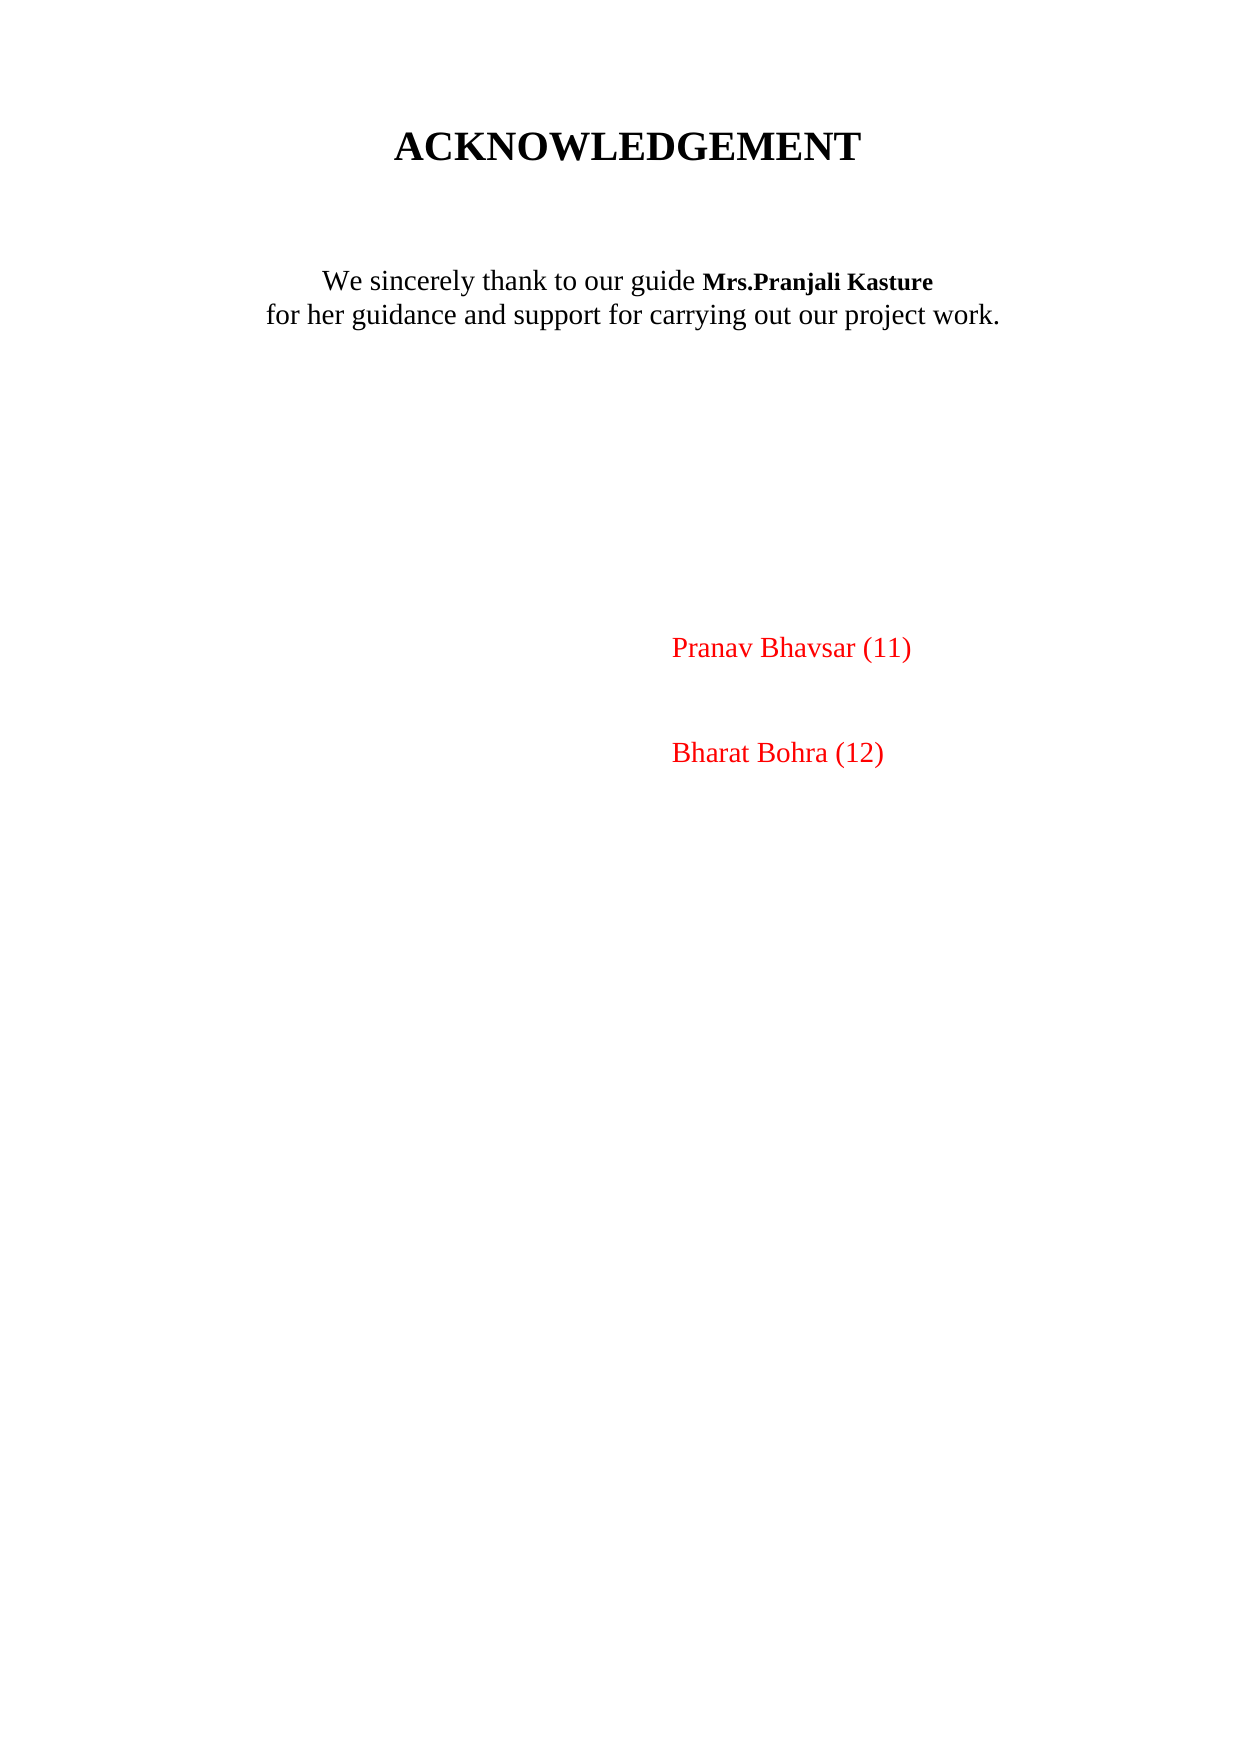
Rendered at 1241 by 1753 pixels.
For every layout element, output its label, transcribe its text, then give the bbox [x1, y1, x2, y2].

text Bharat Bohra (12) [672, 735, 1161, 769]
text We sincerely thank to our guide Mrs.Pranjali Kasture [94, 263, 1161, 297]
text ACKNOWLEDGEMENT [394, 122, 863, 169]
text Pranav Bhavsar (11) [672, 630, 1161, 663]
text for her guidance and support for carrying out our project work. [146, 297, 1120, 331]
